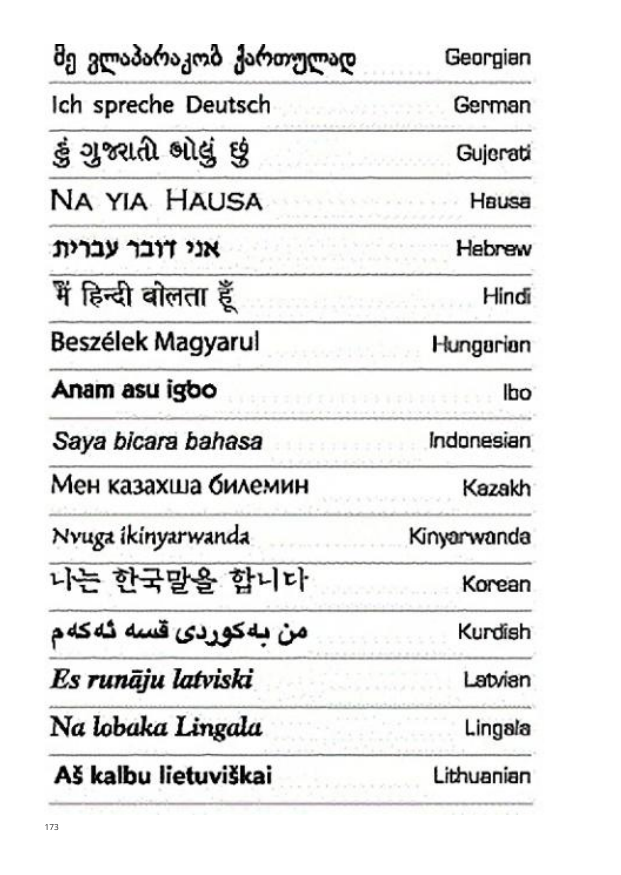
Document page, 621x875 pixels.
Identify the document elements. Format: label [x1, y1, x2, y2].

picture [44, 44, 545, 815]
